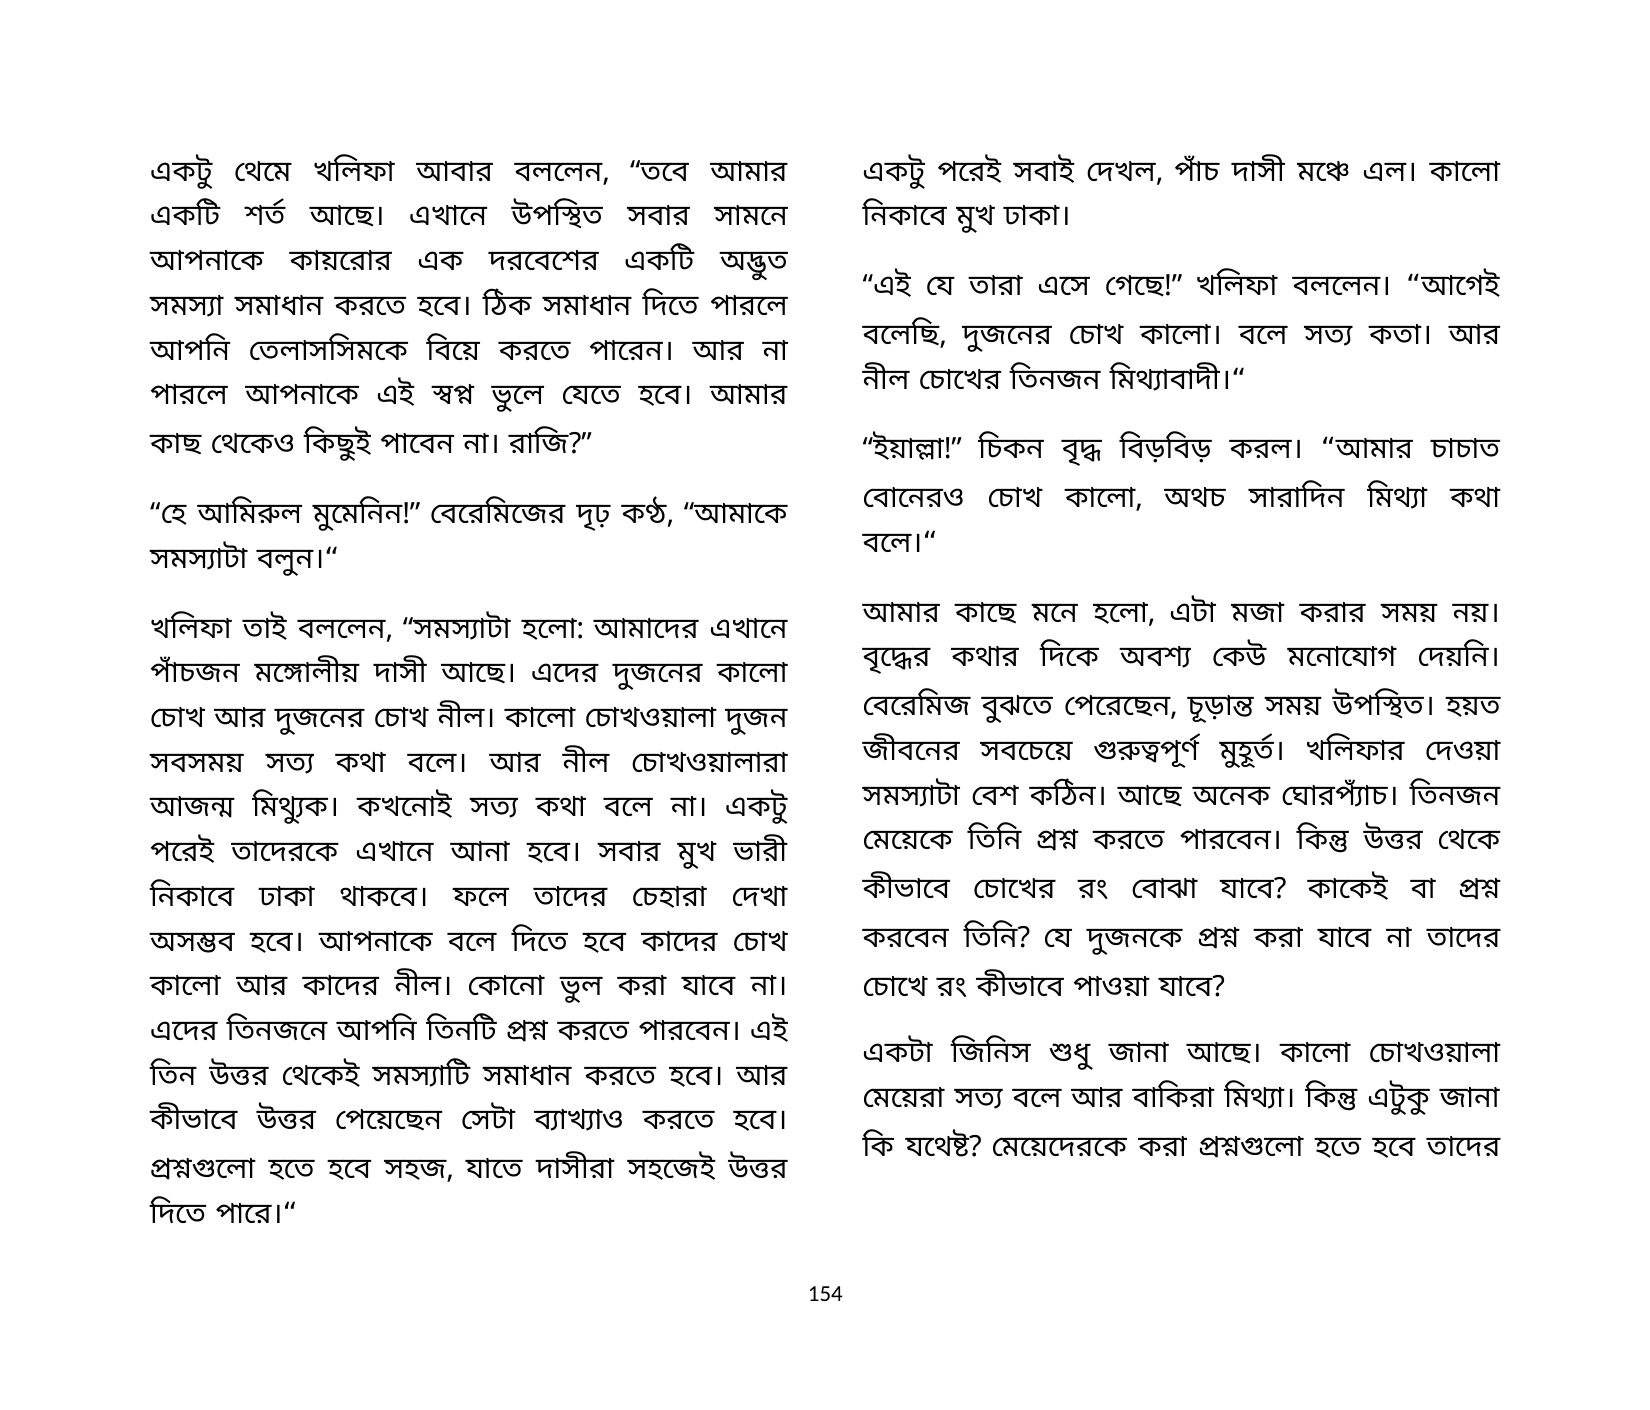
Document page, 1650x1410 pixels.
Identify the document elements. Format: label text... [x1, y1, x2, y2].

text “ইয়াল্লা!” চিকন বৃদ্ধ বিড়বিড় করল। “আমার চাচাত বোনেরও চোখ কালো, অথচ সারাদিন মিথ্যা কথা বলে।“ [862, 428, 1500, 564]
text একটু থেমে খলিফা আবার বললেন, “তবে আমার একটি শর্ত আছে। এখানে উপস্থিত সবার সামনে আপনাকে কায়রোর এক দরবেশের একটি অদ্ভুত সমস্যা সমাধান করতে হবে। ঠিক সমাধান দিতে পারলে আপনি তেলাসসিমকে বিয়ে করতে পারেন। আর না পারলে আপনাকে এই স্বপ্ন ভুলে যেতে হবে। আমার কাছ থেকেও কিছুই পাবেন না। রাজি?” [150, 150, 787, 465]
text আমার কাছে মনে হলো, এটা মজা করার সময় নয়। বৃদ্ধের কথার দিকে অবশ্য কেউ মনোযোগ দেয়নি। বেরেমিজ বুঝতে পেরেছেন, চূড়ান্ত সময় উপস্থিত। হয়ত জীবনের সবচেয়ে গুরুত্বপূর্ণ মুহূর্ত। খলিফার দেওয়া সমস্যাটা বেশ কঠিন। আছে অনেক ঘোরপ্যাঁচ। তিনজন মেয়েকে তিনি প্রশ্ন করতে পারবেন। কিন্তু উত্তর থেকে কীভাবে চোখের রং বোঝা যাবে? কাকেই বা প্রশ্ন করবেন তিনি? যে দুজনকে প্রশ্ন করা যাবে না তাদের চোখে রং কীভাবে পাওয়া যাবে? [862, 591, 1500, 1009]
text “হে আমিরুল মুমেনিন!” বেরেমিজের দৃঢ় কণ্ঠ, “আমাকে সমস্যাটা বলুন।“ [150, 493, 787, 580]
text খলিফা তাই বললেন, “সমস্যাটা হলো: আমাদের এখানে পাঁচজন মঙ্গোলীয় দাসী আছে। এদের দুজনের কালো চোখ আর দুজনের চোখ নীল। কালো চোখওয়ালা দুজন সবসময় সত্য কথা বলে। আর নীল চোখওয়ালারা আজন্ম মিথ্যুক। কখনোই সত্য কথা বলে না। একটু পরেই তাদেরকে এখানে আনা হবে। সবার মুখ ভারী নিকাবে ঢাকা থাকবে। ফলে তাদের চেহারা দেখা অসম্ভব হবে। আপনাকে বলে দিতে হবে কাদের চোখ কালো আর কাদের নীল। কোনো ভুল করা যাবে না। এদের তিনজনে আপনি তিনটি প্রশ্ন করতে পারবেন। এই তিন উত্তর থেকেই সমস্যাটি সমাধান করতে হবে। আর কীভাবে উত্তর পেয়েছেন সেটা ব্যাখ্যাও করতে হবে। প্রশ্নগুলো হতে হবে সহজ, যাতে দাসীরা সহজেই উত্তর দিতে পারে।“ [150, 607, 787, 1235]
text একটু পরেই সবাই দেখল, পাঁচ দাসী মঞ্চে এল। কালো নিকাবে মুখ ঢাকা। [862, 150, 1500, 238]
text “এই যে তারা এসে গেছে!” খলিফা বললেন। “আগেই বলেছি, দুজনের চোখ কালো। বলে সত্য কতা। আর নীল চোখের তিনজন মিথ্যাবাদী।“ [862, 264, 1500, 401]
